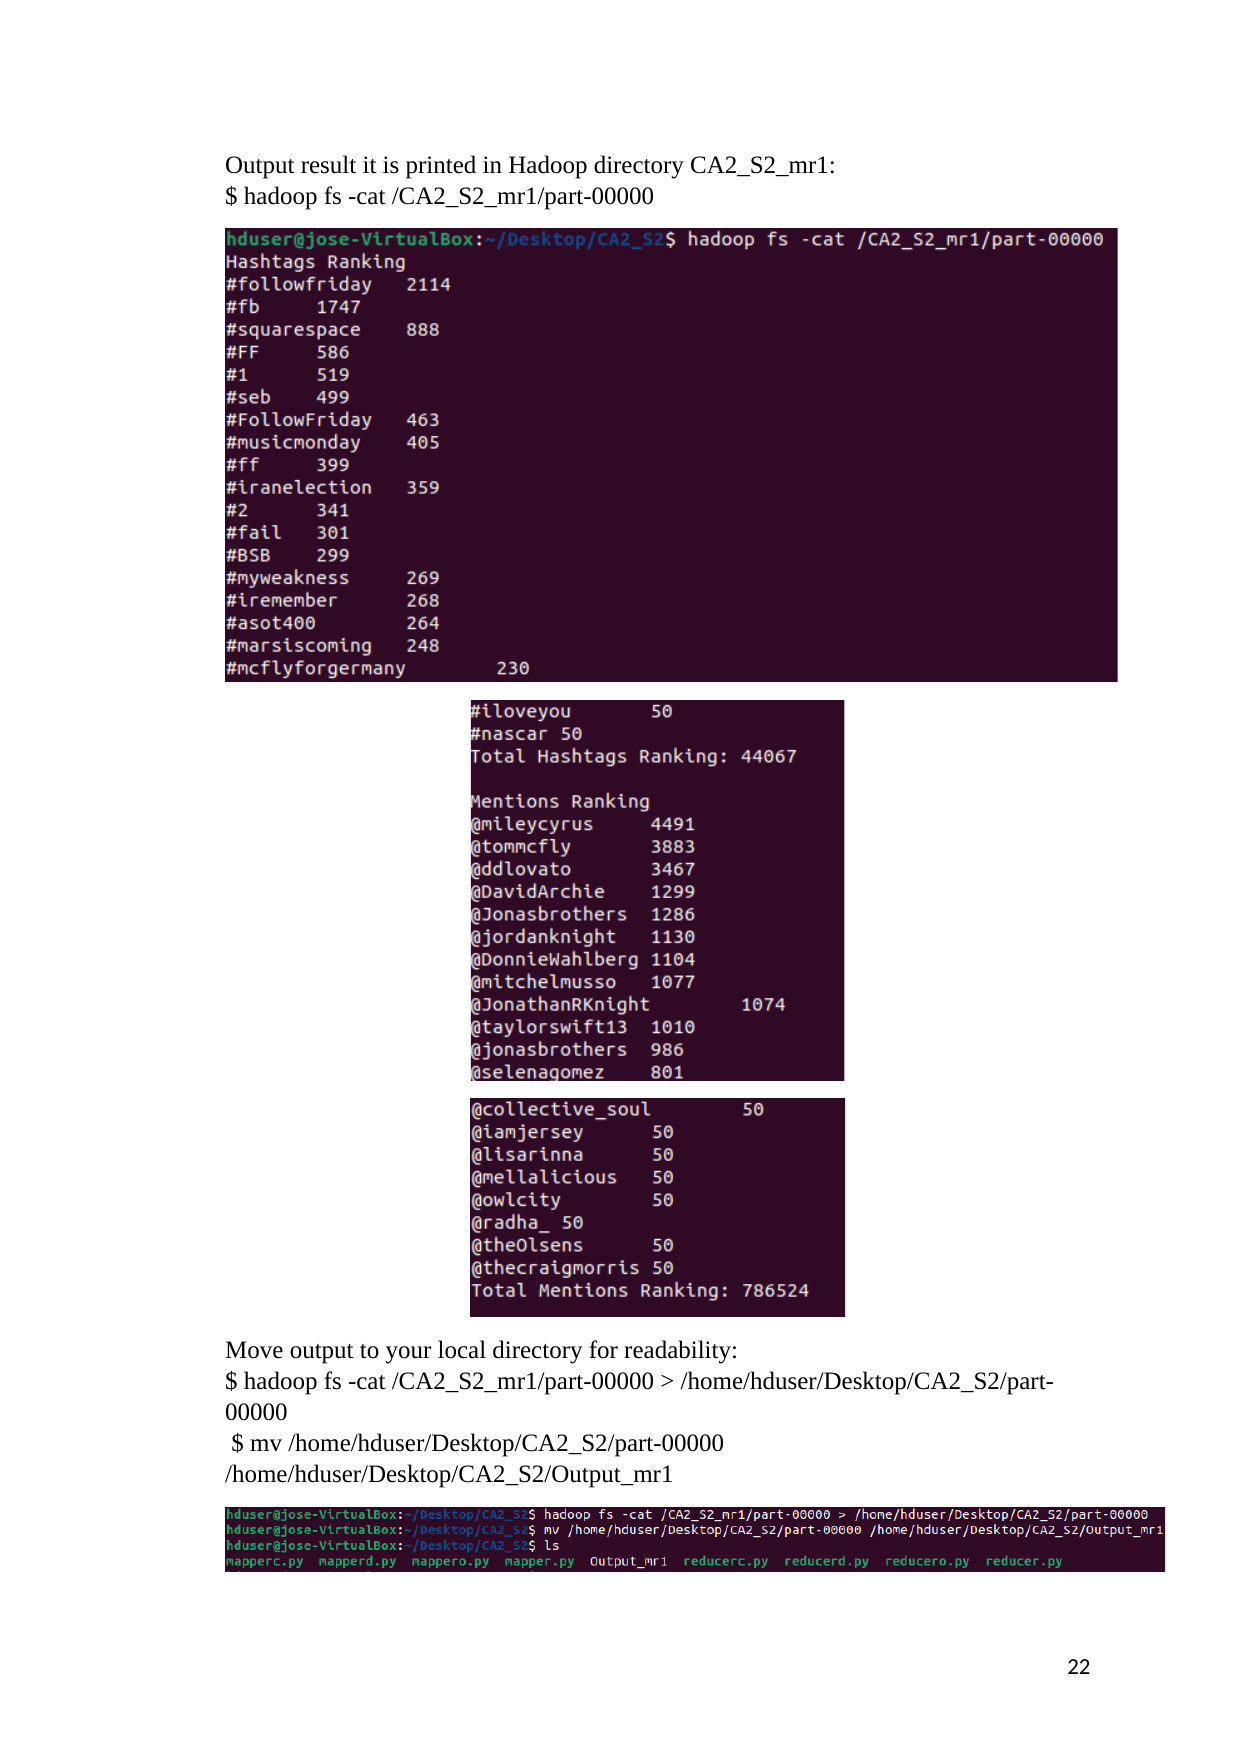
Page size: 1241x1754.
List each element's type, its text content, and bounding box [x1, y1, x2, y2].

picture [225, 1507, 1166, 1572]
text Output result it is printed in Hadoop directory CA2_S2_mr1: $ hadoop fs -cat /CA2_S2_mr1/part-00000 [225, 150, 1090, 210]
picture [225, 228, 1118, 682]
text Move output to your local directory for readability: $ hadoop fs -cat /CA2_S2_mr1/part-00000 > /home/hduser/Desktop/CA2_S2/part-00000 $ mv /home/hduser/Desktop/CA2_S2/part-00000 /home/hduser/Desktop/CA2_S2/Output_mr1 [225, 1335, 1090, 1488]
picture [470, 700, 845, 1081]
picture [470, 1098, 846, 1317]
